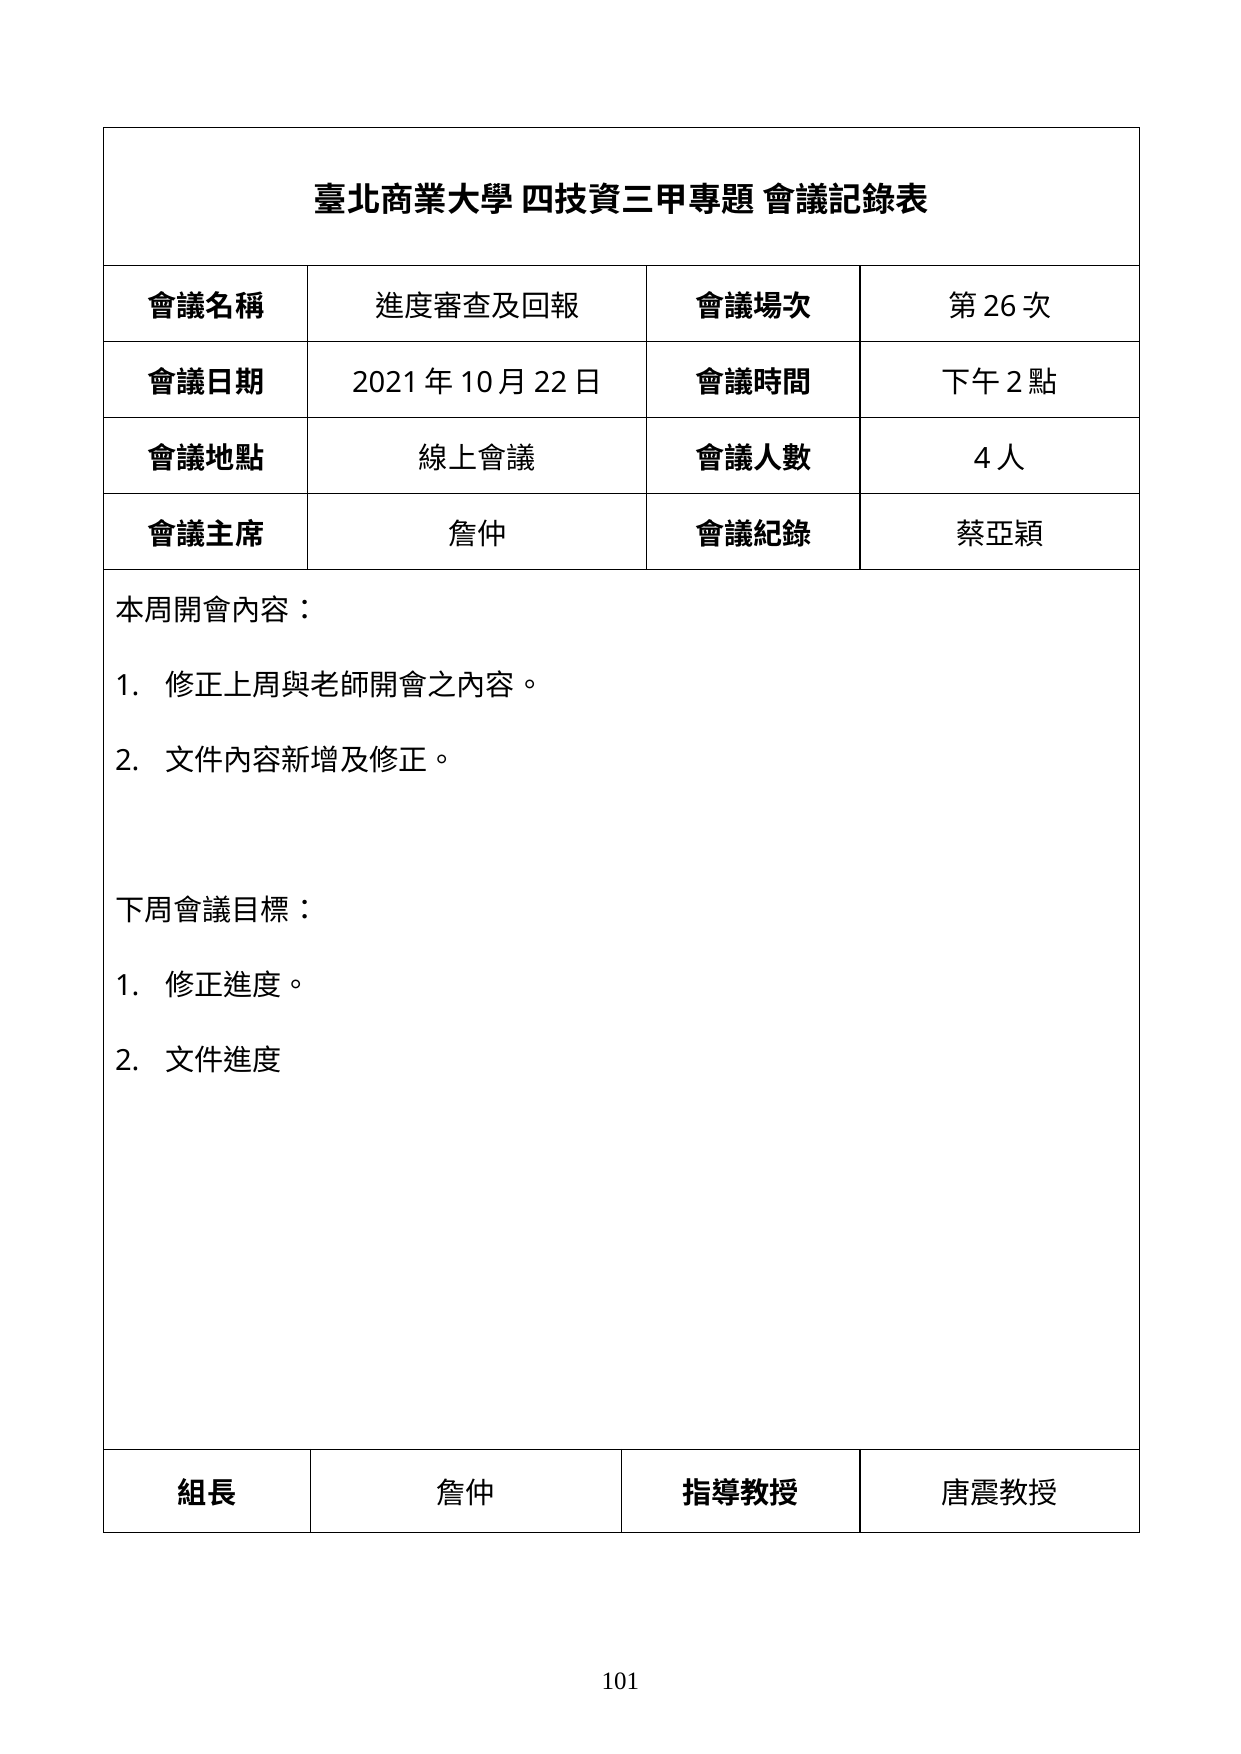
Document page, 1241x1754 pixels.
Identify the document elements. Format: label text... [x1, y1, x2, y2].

table_cell 會議時間 [647, 342, 859, 417]
table_cell 2021年10月22日 [308, 342, 646, 417]
table_cell 唐震教授 [861, 1450, 1139, 1532]
table_cell 會議場次 [647, 266, 859, 341]
table_cell 會議日期 [104, 342, 307, 417]
table_cell 本周開會內容： 修正上周與老師開會之內容。 文件內容新增及修正。 下周會議目標： 修正進度。 文件進度 [104, 570, 1139, 1449]
table_cell 4人 [861, 418, 1139, 493]
table_cell 蔡亞穎 [861, 494, 1139, 569]
table_cell 會議主席 [104, 494, 307, 569]
table_cell 下午2點 [861, 342, 1139, 417]
table_cell 詹仲 [308, 494, 646, 569]
table_cell 會議名稱 [104, 266, 307, 341]
table_cell 會議人數 [647, 418, 859, 493]
table_header 臺北商業大學 四技資三甲專題 會議記錄表 [104, 128, 1139, 265]
table_cell 指導教授 [622, 1450, 859, 1532]
table_cell 線上會議 [308, 418, 646, 493]
table_cell 會議紀錄 [647, 494, 859, 569]
table_cell 組長 [104, 1450, 310, 1532]
table_cell 進度審查及回報 [308, 266, 646, 341]
table_cell 第26次 [861, 266, 1139, 341]
table_cell 會議地點 [104, 418, 307, 493]
table_cell 詹仲 [311, 1450, 621, 1532]
